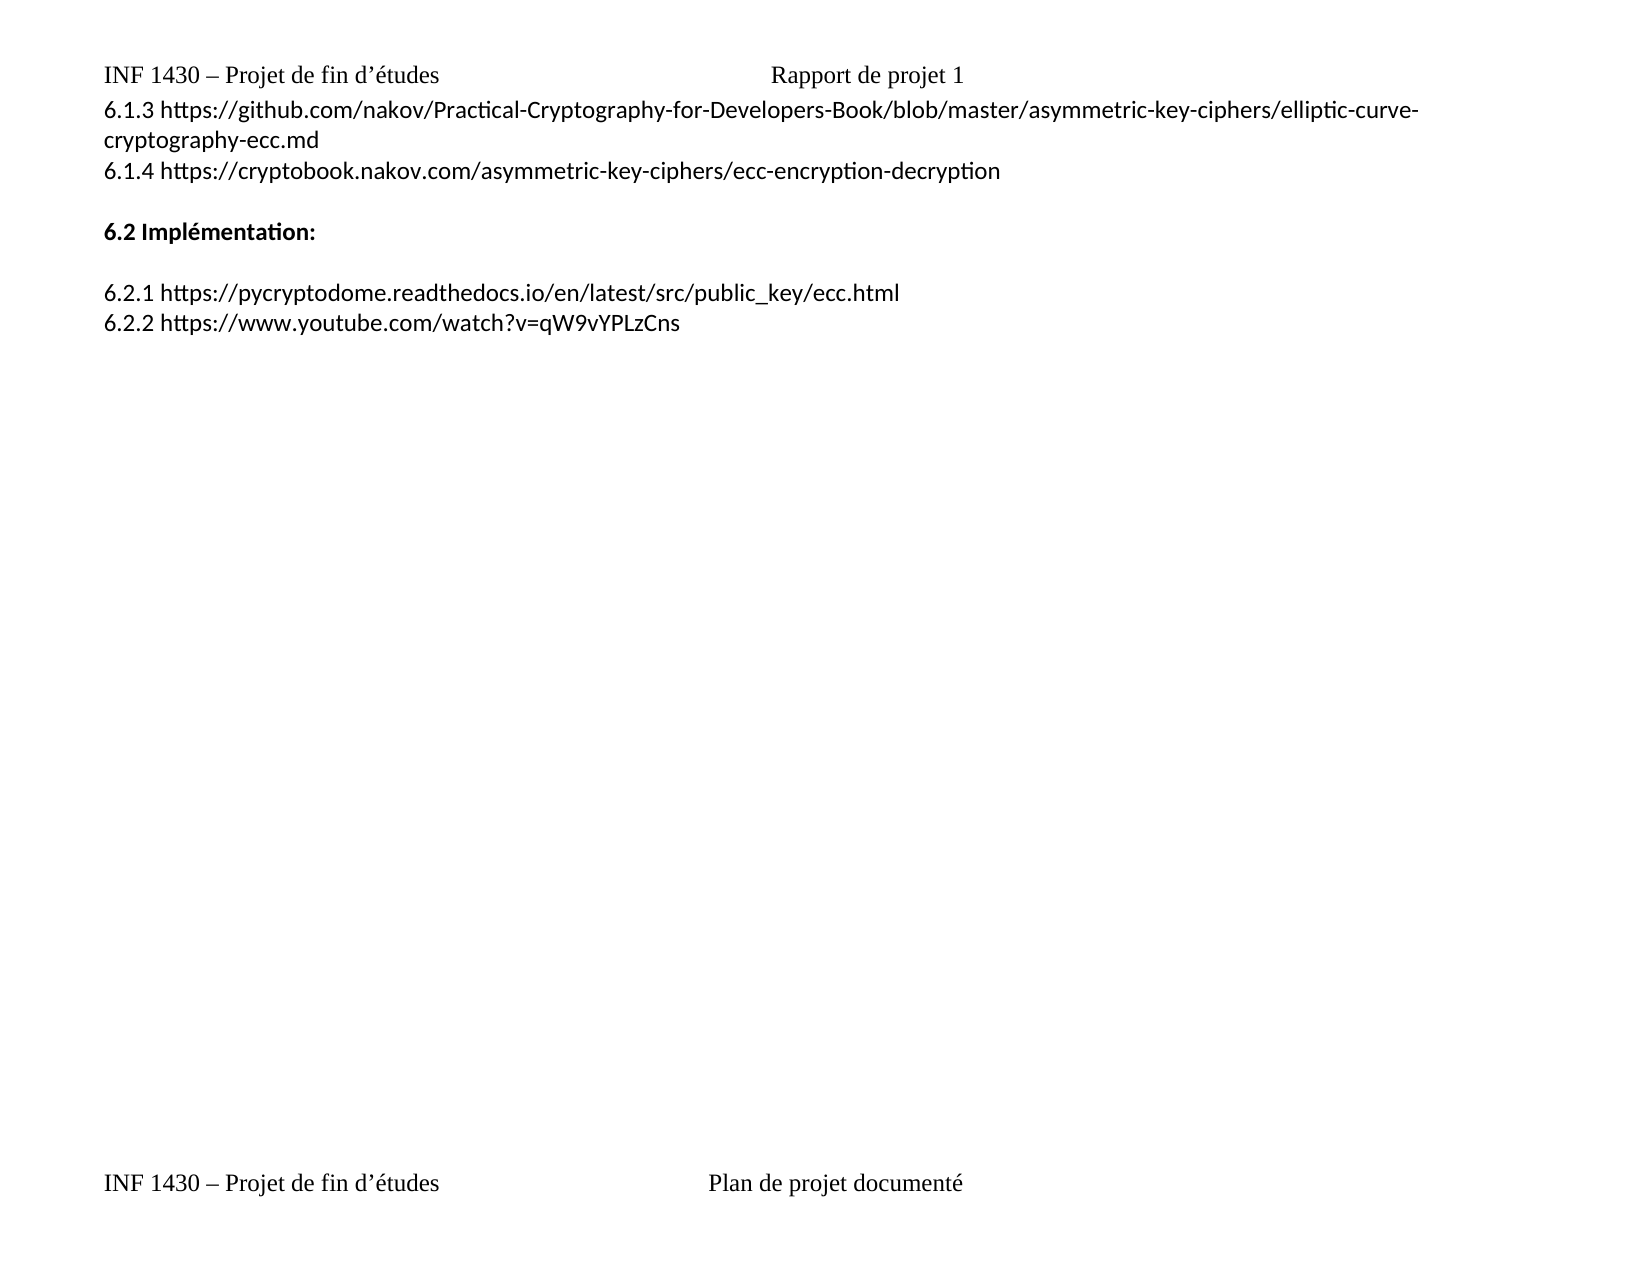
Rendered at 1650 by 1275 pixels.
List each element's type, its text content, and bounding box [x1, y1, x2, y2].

text 6.1.4 https://cryptobook.nakov.com/asymmetric-key-ciphers/ecc-encryption-decryption [103, 155, 1546, 185]
text 6.1.3 https://github.com/nakov/Practical-Cryptography-for-Developers-Book/blob/master/asymmetric-key-ciphers/elliptic-curve-cryptography-ecc.md [103, 94, 1546, 155]
text 6.2.2 https://www.youtube.com/watch?v=qW9vYPLzCns [103, 307, 1546, 338]
text 6.2.1 https://pycryptodome.readthedocs.io/en/latest/src/public_key/ecc.html [103, 277, 1546, 307]
text 6.2 Implémentation: [103, 216, 1546, 246]
